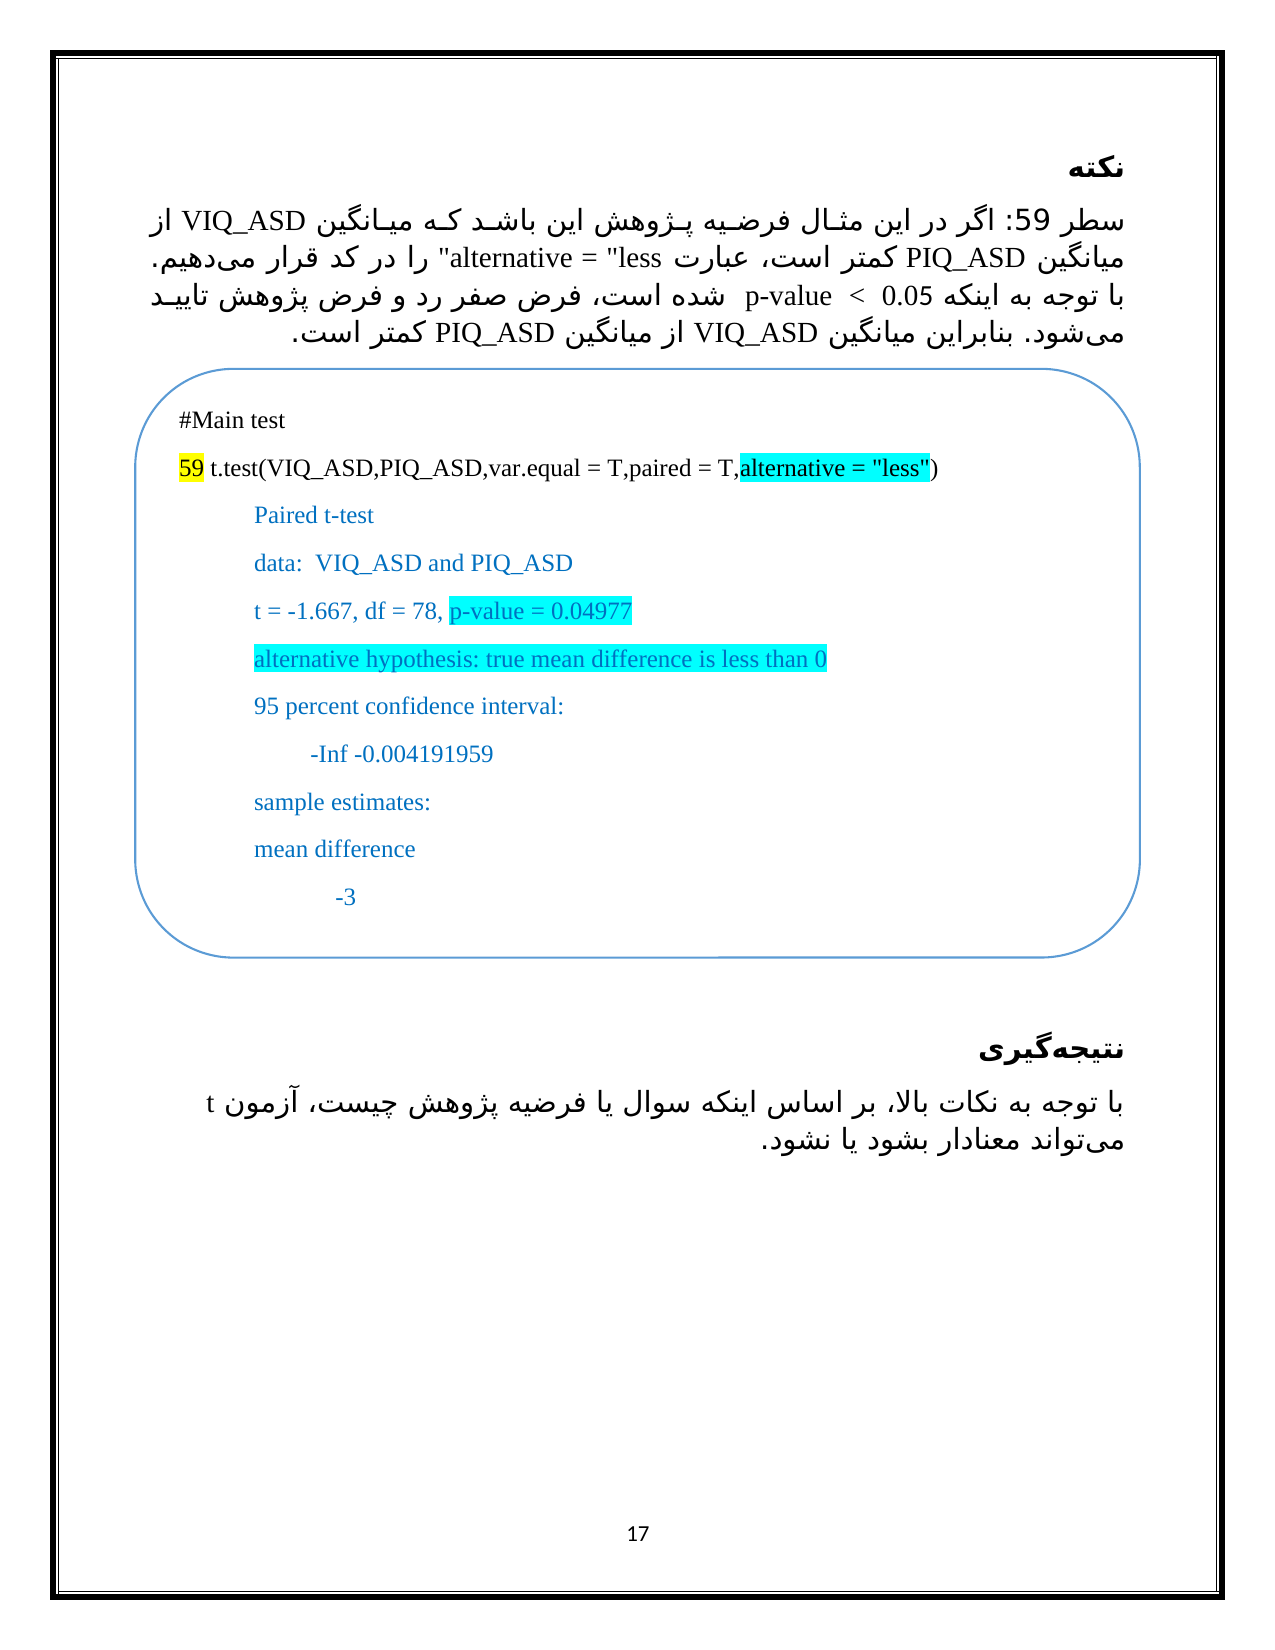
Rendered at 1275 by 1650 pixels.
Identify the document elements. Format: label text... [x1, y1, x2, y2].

text با توجه به نکات بالا، بر اساس اینکه سوال یا فرضیه پژوهش چیست، آزمون t می‌تواند معنادار بشود یا نشود. [150, 1085, 1125, 1156]
text نتیجه‌گیری [150, 1032, 1125, 1066]
text سطر 59: اگر در این مثال فرضیه پژوهش این باشد که میانگین VIQ_ASD از میانگین PIQ_ASD کمتر است، عبارت alternative = "less" را در کد قرار می‌دهیم. با توجه به اینکه p-value < 0.05 شده است، فرض صفر رد و فرض پژوهش تایید می‌شود. بنابراین میانگین VIQ_ASD از میانگین PIQ_ASD کمتر است. [150, 203, 1125, 349]
text نکته [150, 150, 1125, 184]
